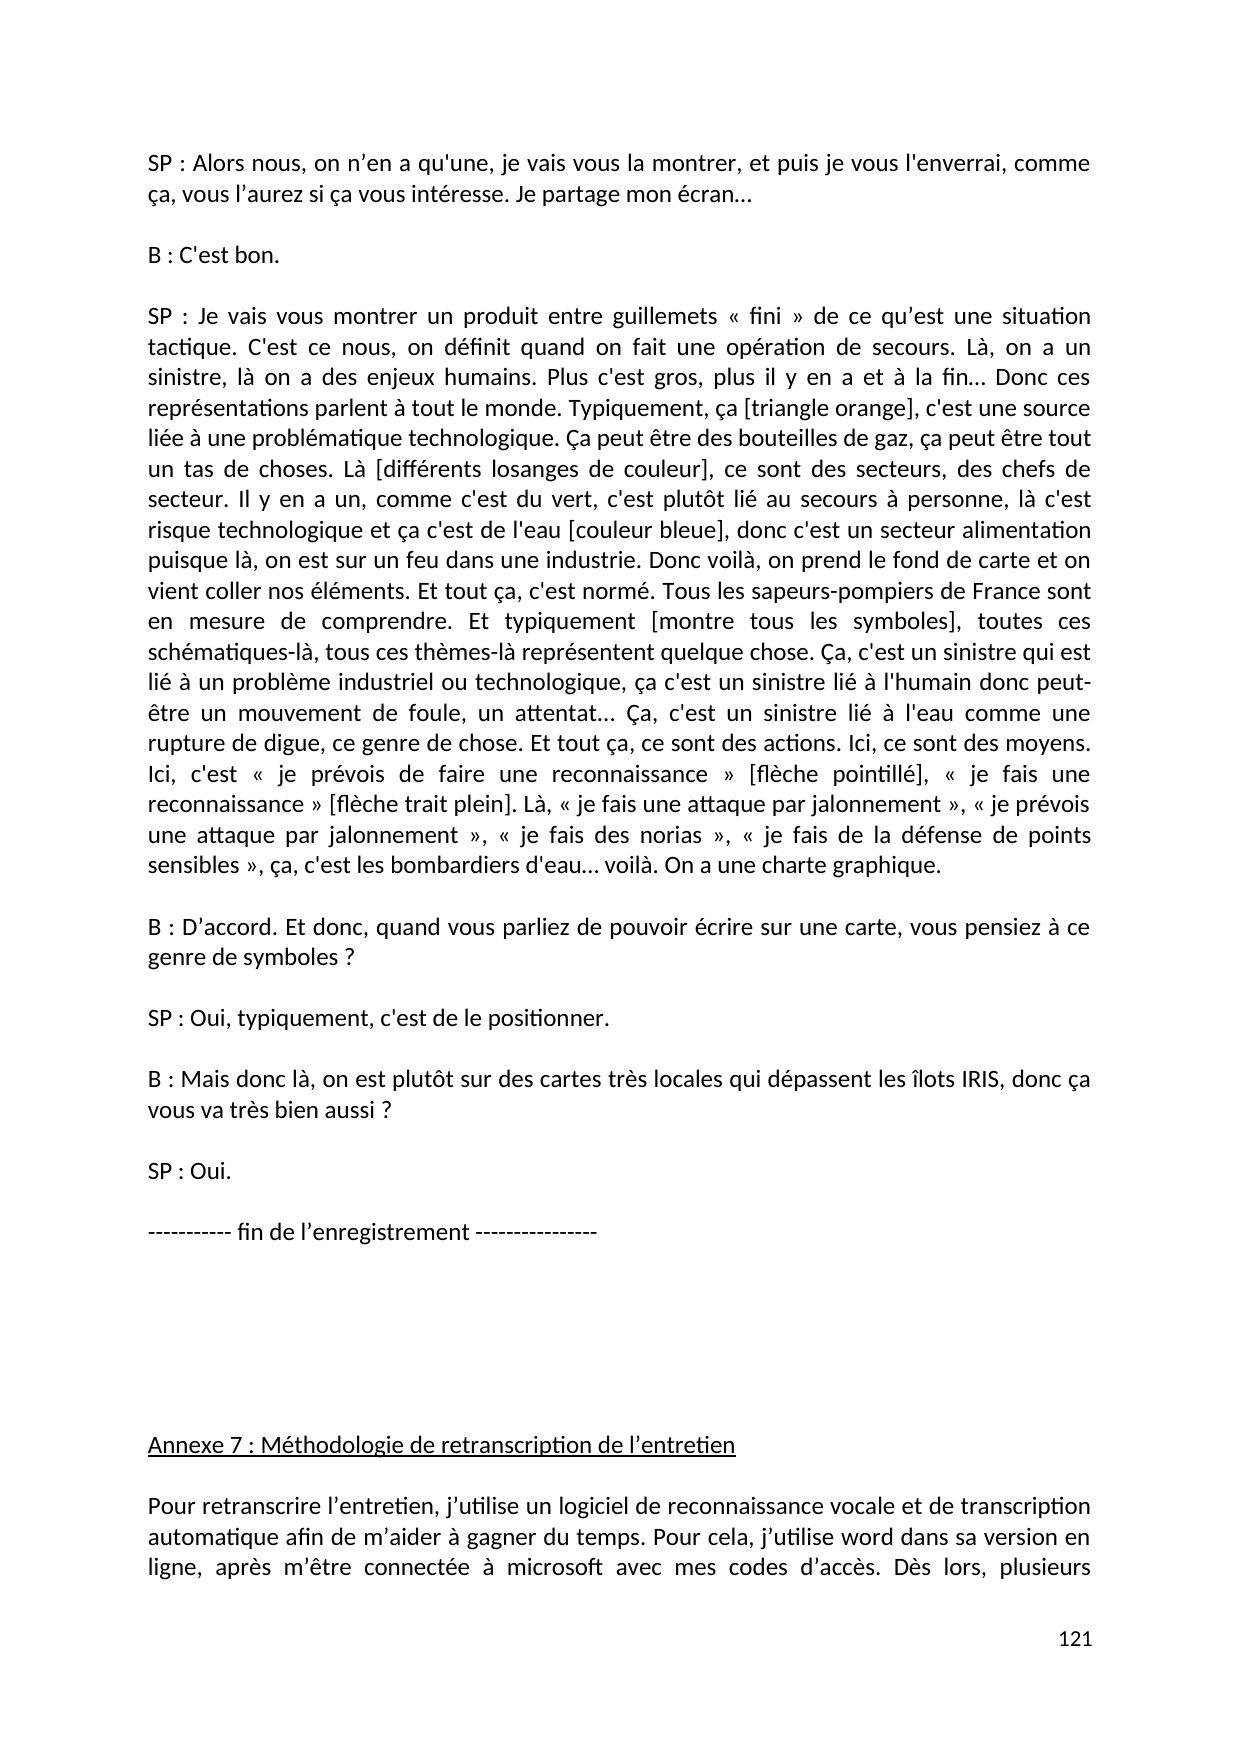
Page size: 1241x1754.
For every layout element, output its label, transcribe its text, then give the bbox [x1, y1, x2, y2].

text SP : Oui, typiquement, c'est de le positionner. [148, 1002, 1093, 1033]
text SP : Oui. [148, 1155, 1093, 1185]
text B : C'est bon. [148, 239, 1093, 270]
text Annexe 7 : Méthodologie de retranscription de l’entretien [148, 1429, 1093, 1460]
text B : D’accord. Et donc, quand vous parliez de pouvoir écrire sur une carte, vous pensiez à ce genre de symboles ? [148, 911, 1093, 972]
text SP : Alors nous, on n’en a qu'une, je vais vous la montrer, et puis je vous l'enverrai, comme ça, vous l’aurez si ça vous intéresse. Je partage mon écran… [148, 148, 1093, 209]
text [148, 1491, 1093, 1582]
text ----------- fin de l’enregistrement ---------------- [148, 1216, 1093, 1246]
text B : Mais donc là, on est plutôt sur des cartes très locales qui dépassent les îlots IRIS, donc ça vous va très bien aussi ? [148, 1063, 1093, 1124]
text SP : Je vais vous montrer un produit entre guillemets « fini » de ce qu’est une situation tactique. C'est ce nous, on définit quand on fait une opération de secours. Là, on a un sinistre, là on a des enjeux humains. Plus c'est gros, plus il y en a et à la fin… Donc ces représentations parlent à tout le monde. Typiquement, ça [triangle orange], c'est une source liée à une problématique technologique. Ça peut être des bouteilles de gaz, ça peut être tout un tas de choses. Là [différents losanges de couleur], ce sont des secteurs, des chefs de secteur. Il y en a un, comme c'est du vert, c'est plutôt lié au secours à personne, là c'est risque technologique et ça c'est de l'eau [couleur bleue], donc c'est un secteur alimentation puisque là, on est sur un feu dans une industrie. Donc voilà, on prend le fond de carte et on vient coller nos éléments. Et tout ça, c'est normé. Tous les sapeurs-pompiers de France sont en mesure de comprendre. Et typiquement [montre tous les symboles], toutes ces schématiques-là, tous ces thèmes-là représentent quelque chose. Ça, c'est un sinistre qui est lié à un problème industriel ou technologique, ça c'est un sinistre lié à l'humain donc peut-être un mouvement de foule, un attentat... Ça, c'est un sinistre lié à l'eau comme une rupture de digue, ce genre de chose. Et tout ça, ce sont des actions. Ici, ce sont des moyens. Ici, c'est « je prévois de faire une reconnaissance » [flèche pointillé], « je fais une reconnaissance » [flèche trait plein]. Là, « je fais une attaque par jalonnement », « je prévois une attaque par jalonnement », « je fais des norias », « je fais de la défense de points sensibles », ça, c'est les bombardiers d'eau… voilà. On a une charte graphique. [148, 300, 1093, 880]
